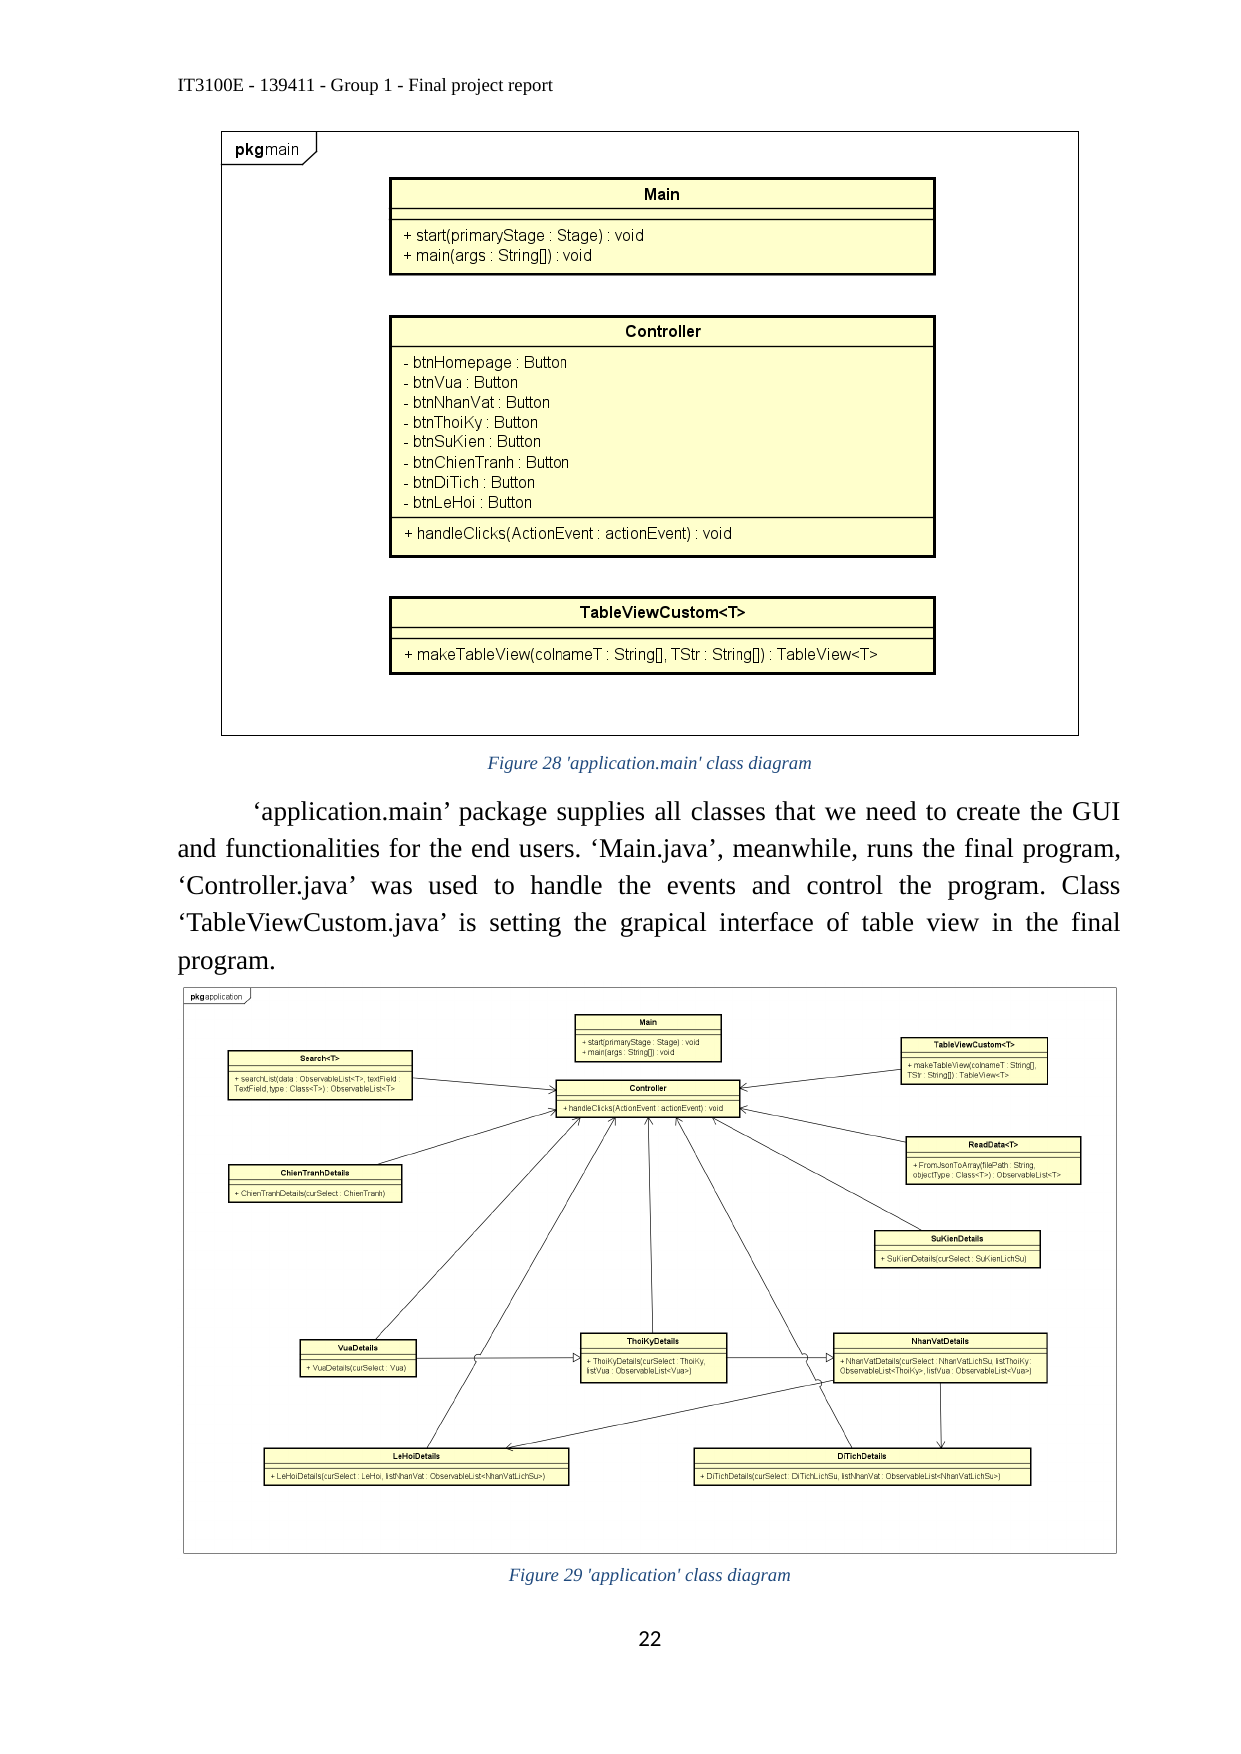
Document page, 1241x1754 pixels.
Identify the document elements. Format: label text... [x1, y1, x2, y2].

text Figure 28 'application.main' class diagram [177, 752, 1122, 774]
text ‘application.main’ package supplies all classes that we need to create the GUI and functionalities for the end users. ‘Main.java’, meanwhile, runs the final program, ‘Controller.java’ was used to handle the events and control the program. Class ‘TableViewCustom.java’ is setting the grapical interface of table view in the final program. [177, 795, 1122, 975]
picture [177, 981, 1122, 1559]
text Figure 29 'application' class diagram [177, 1564, 1122, 1585]
picture [208, 118, 1091, 747]
